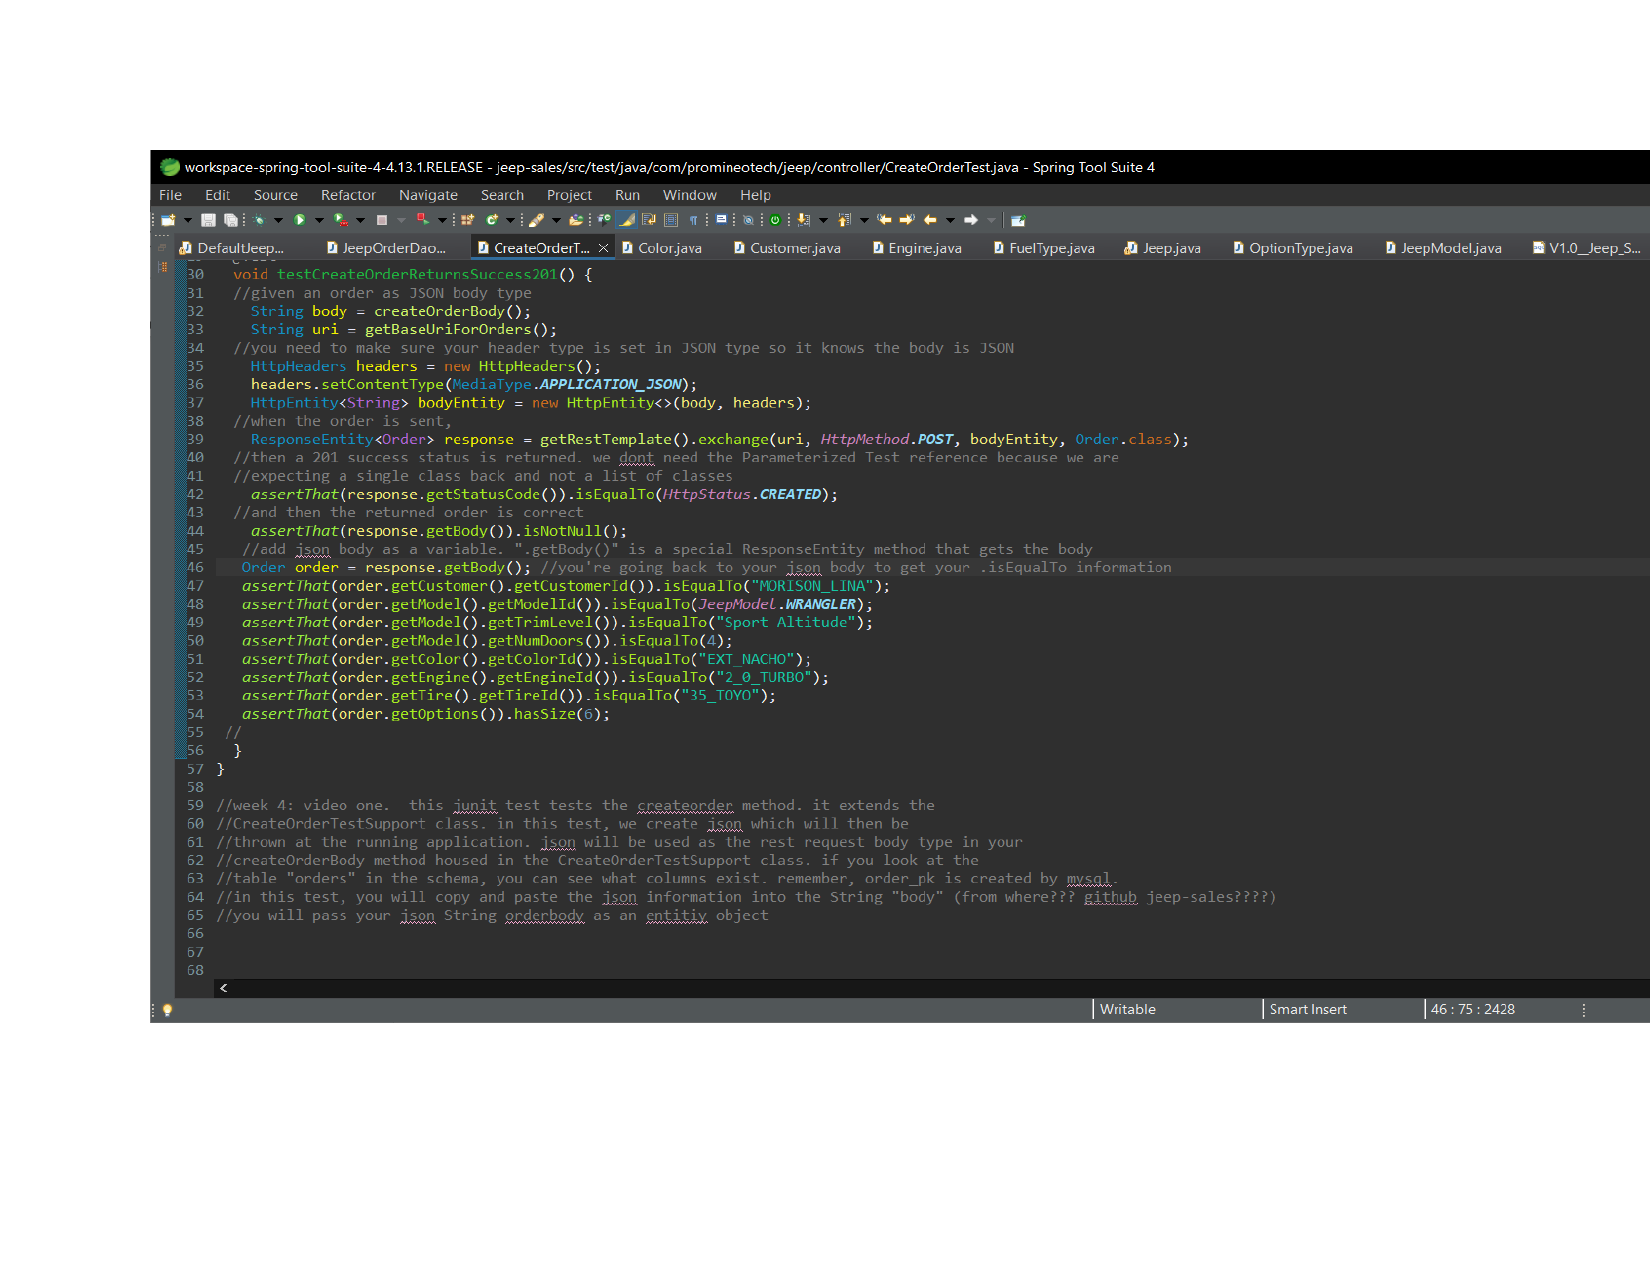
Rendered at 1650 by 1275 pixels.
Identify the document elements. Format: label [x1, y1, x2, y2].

picture [150, 150, 1650, 1023]
